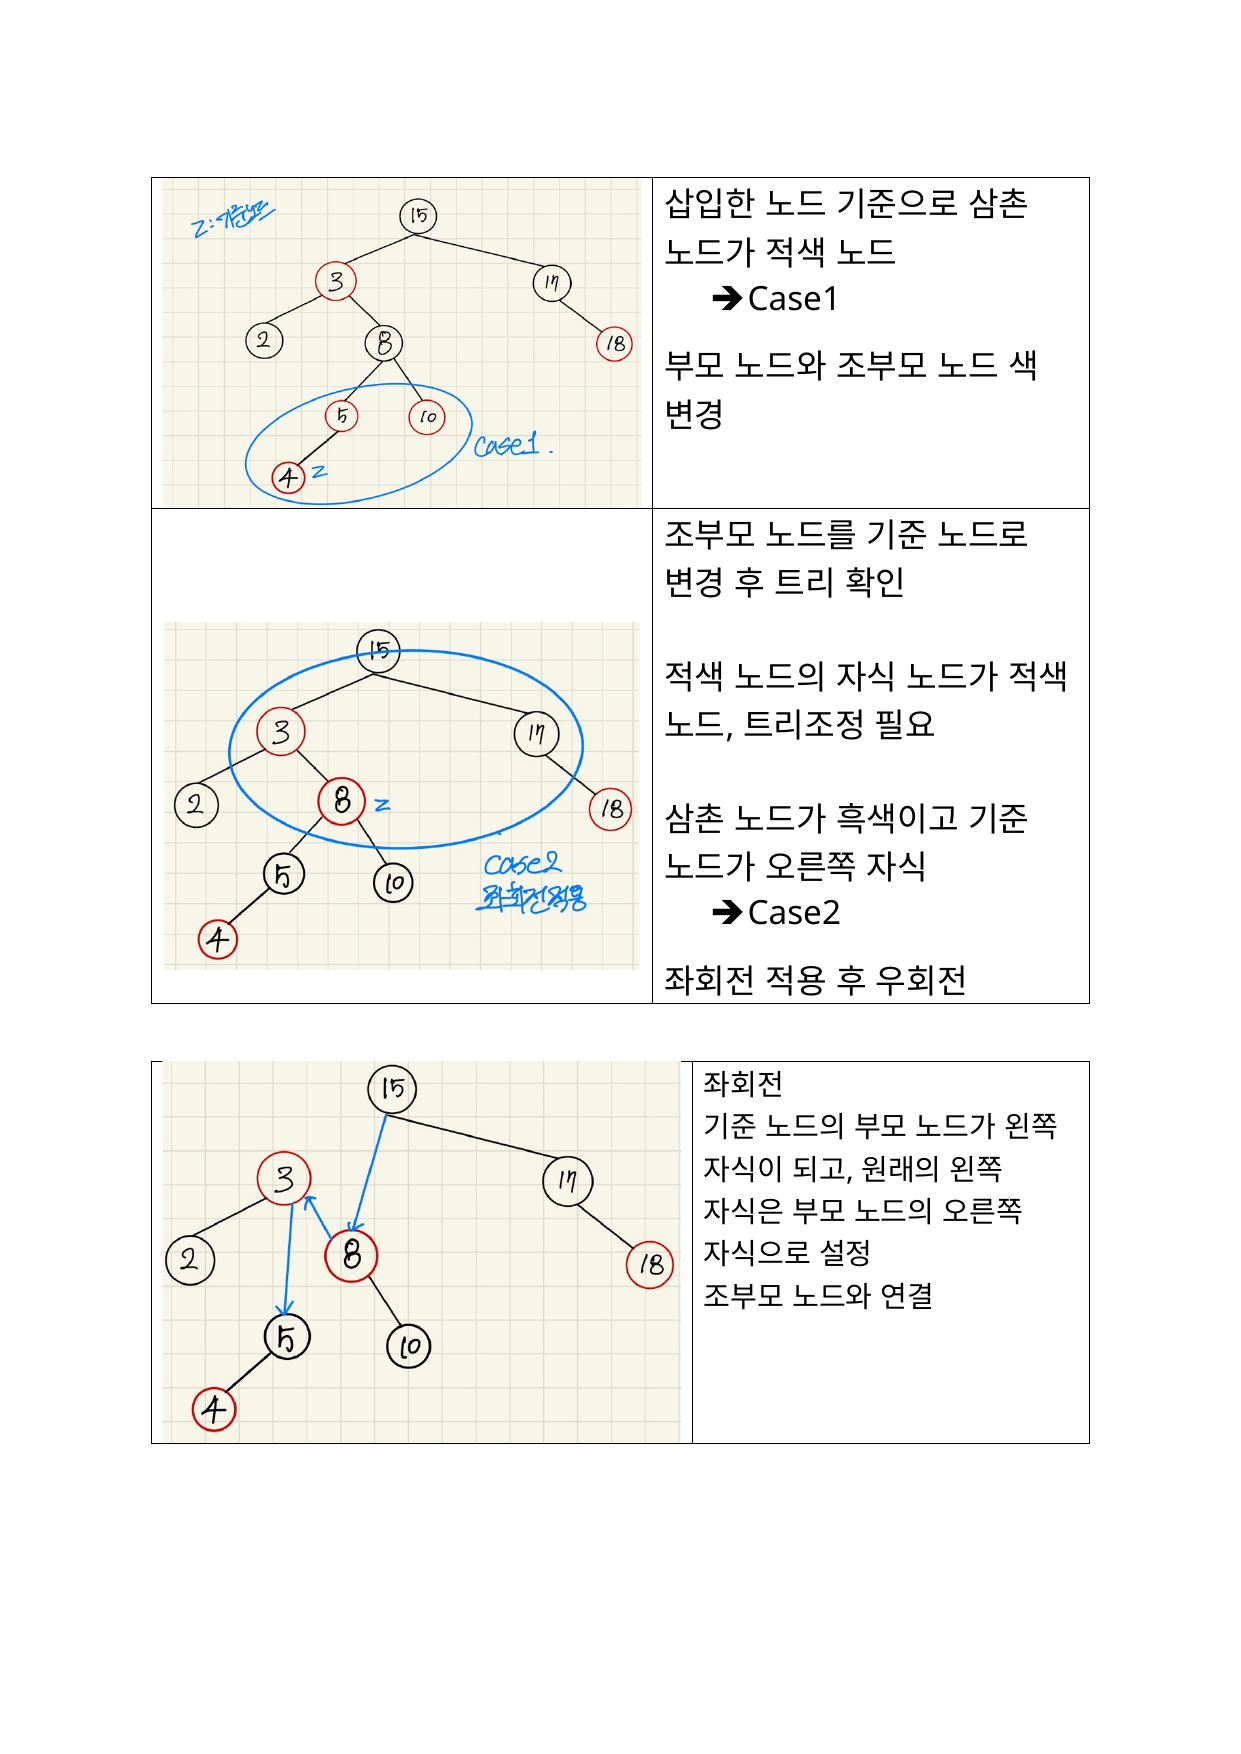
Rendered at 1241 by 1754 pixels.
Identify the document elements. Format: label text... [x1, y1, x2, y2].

table_cell 조부모 노드를 기준 노드로 변경 후 트리 확인 적색 노드의 자식 노드가 적색 노드, 트리조정 필요 삼촌 노드가 흑색이고 기준 노드가 오른쪽 자식 Case2 좌회전 적용 후 우회전 [653, 509, 1089, 1003]
table_cell [152, 509, 652, 1003]
table_header 좌회전 기준 노드의 부모 노드가 왼쪽 자식이 되고, 원래의 왼쪽 자식은 부모 노드의 오른쪽 자식으로 설정 조부모 노드와 연결 [693, 1062, 1089, 1443]
table_header [152, 1062, 162, 1443]
table_cell 삽입한 노드 기준으로 삼촌 노드가 적색 노드 Case1 부모 노드와 조부모 노드 색 변경 [653, 178, 1089, 507]
table_cell [152, 178, 162, 507]
picture [164, 622, 640, 970]
picture [162, 1061, 682, 1443]
table_cell [642, 178, 652, 507]
table_header [682, 1062, 692, 1443]
picture [162, 178, 642, 508]
